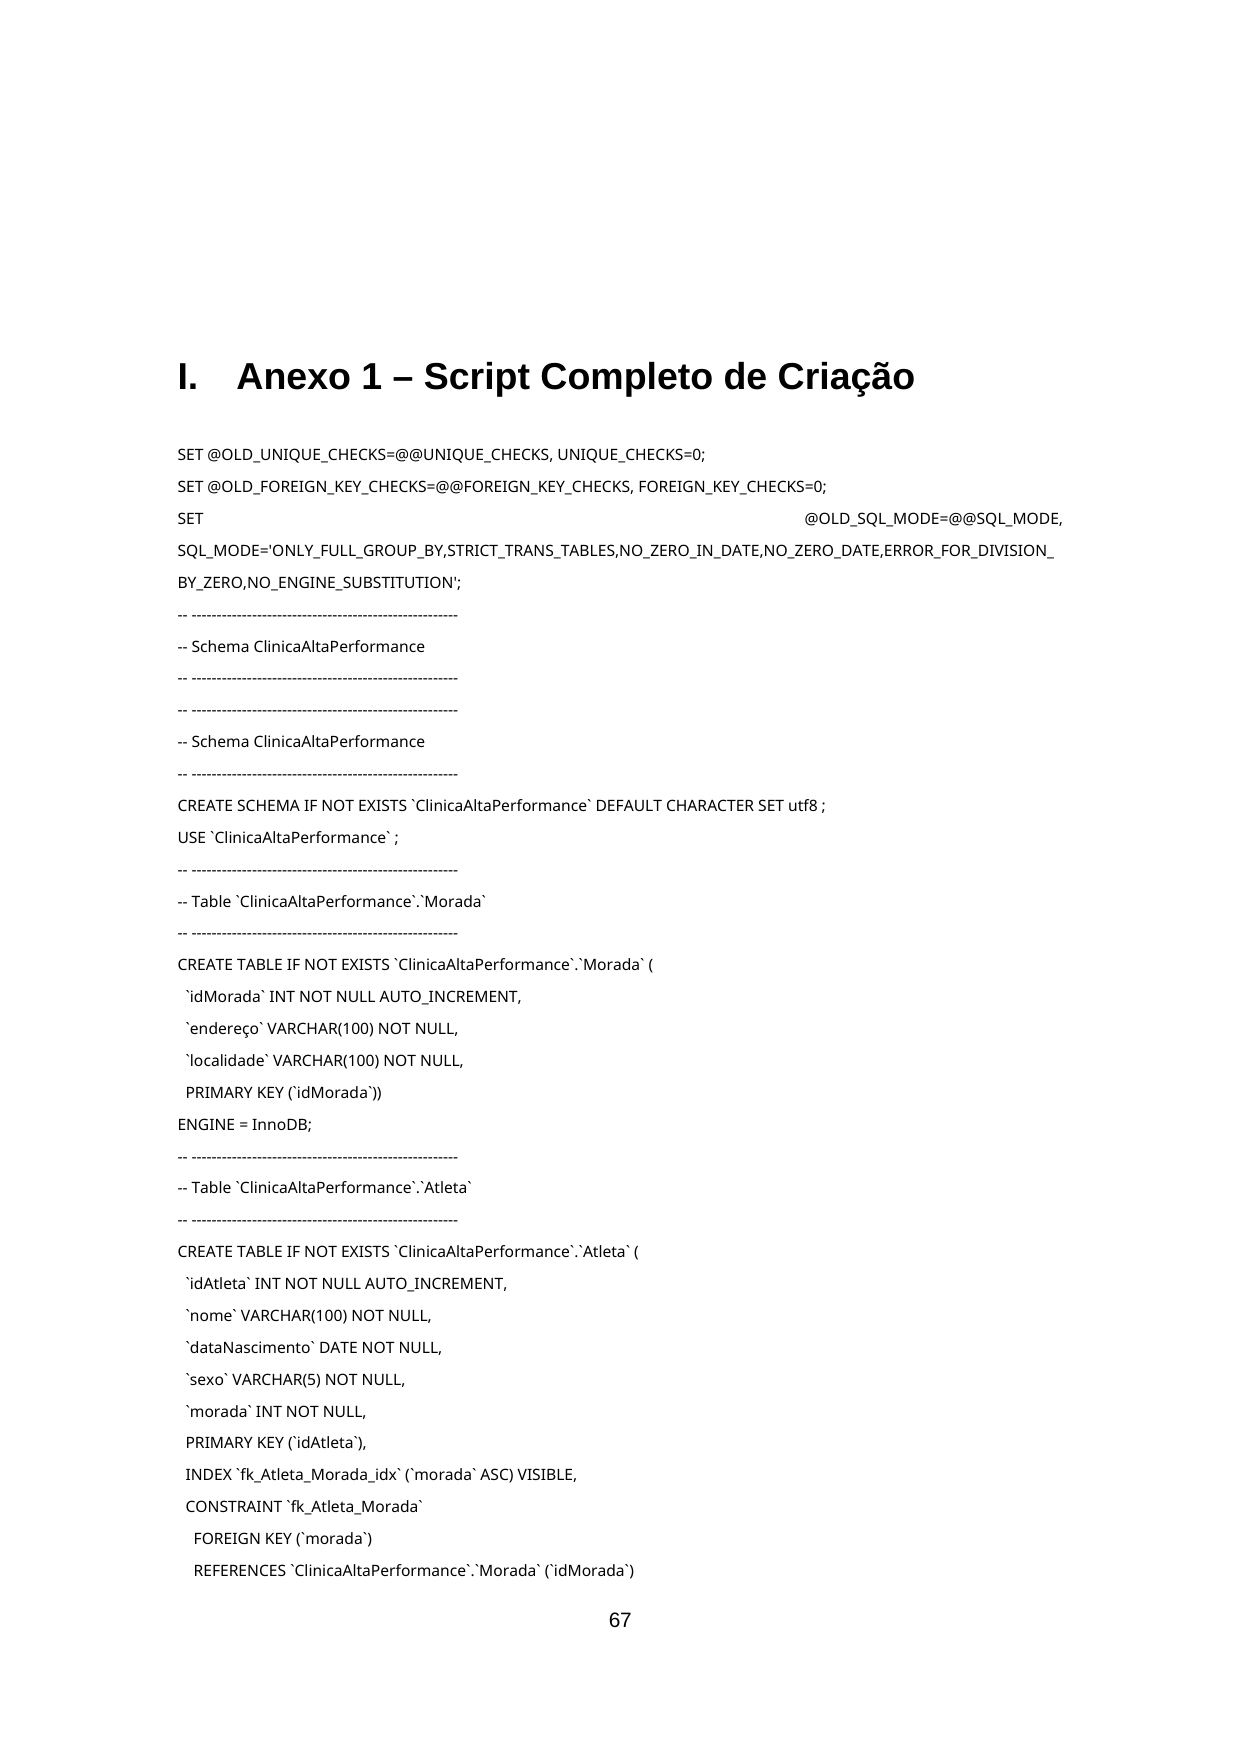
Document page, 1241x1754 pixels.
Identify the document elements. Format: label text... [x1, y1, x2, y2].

text -- Table `ClinicaAltaPerformance`.`Morada` [177, 890, 1063, 912]
text SET @OLD_UNIQUE_CHECKS=@@UNIQUE_CHECKS, UNIQUE_CHECKS=0; [177, 444, 1063, 465]
text -- ----------------------------------------------------- [177, 603, 1063, 625]
text -- Schema ClinicaAltaPerformance [177, 635, 1063, 657]
text SET @OLD_SQL_MODE=@@SQL_MODE, SQL_MODE='ONLY_FULL_GROUP_BY,STRICT_TRANS_TABLES,NO_ZERO_IN_DATE,NO_ZERO_DATE,ERROR_FOR_DIVISION_BY_ZERO,NO_ENGINE_SUBSTITUTION'; [177, 508, 1063, 593]
text FOREIGN KEY (`morada`) [177, 1528, 1063, 1549]
text -- ----------------------------------------------------- [177, 699, 1063, 720]
text `morada` INT NOT NULL, [177, 1400, 1063, 1422]
text `localidade` VARCHAR(100) NOT NULL, [177, 1050, 1063, 1071]
text -- ----------------------------------------------------- [177, 763, 1063, 784]
text -- ----------------------------------------------------- [177, 1145, 1063, 1167]
text -- Table `ClinicaAltaPerformance`.`Atleta` [177, 1177, 1063, 1198]
text CREATE TABLE IF NOT EXISTS `ClinicaAltaPerformance`.`Morada` ( [177, 954, 1063, 975]
text -- ----------------------------------------------------- [177, 1209, 1063, 1230]
text `endereço` VARCHAR(100) NOT NULL, [177, 1018, 1063, 1039]
text PRIMARY KEY (`idMorada`)) [177, 1082, 1063, 1103]
text -- ----------------------------------------------------- [177, 667, 1063, 688]
text CREATE TABLE IF NOT EXISTS `ClinicaAltaPerformance`.`Atleta` ( [177, 1241, 1063, 1262]
text Anexo 1 – Script Completo de Criação [177, 354, 1063, 398]
text `sexo` VARCHAR(5) NOT NULL, [177, 1368, 1063, 1390]
text PRIMARY KEY (`idAtleta`), [177, 1432, 1063, 1453]
text -- ----------------------------------------------------- [177, 858, 1063, 880]
text USE `ClinicaAltaPerformance` ; [177, 827, 1063, 848]
text SET @OLD_FOREIGN_KEY_CHECKS=@@FOREIGN_KEY_CHECKS, FOREIGN_KEY_CHECKS=0; [177, 476, 1063, 497]
text `nome` VARCHAR(100) NOT NULL, [177, 1305, 1063, 1326]
text `idMorada` INT NOT NULL AUTO_INCREMENT, [177, 986, 1063, 1007]
text `idAtleta` INT NOT NULL AUTO_INCREMENT, [177, 1273, 1063, 1294]
text ENGINE = InnoDB; [177, 1113, 1063, 1135]
text CREATE SCHEMA IF NOT EXISTS `ClinicaAltaPerformance` DEFAULT CHARACTER SET utf8 ; [177, 795, 1063, 816]
text CONSTRAINT `fk_Atleta_Morada` [177, 1496, 1063, 1517]
text -- ----------------------------------------------------- [177, 922, 1063, 943]
text INDEX `fk_Atleta_Morada_idx` (`morada` ASC) VISIBLE, [177, 1464, 1063, 1485]
text `dataNascimento` DATE NOT NULL, [177, 1337, 1063, 1358]
text -- Schema ClinicaAltaPerformance [177, 731, 1063, 752]
text REFERENCES `ClinicaAltaPerformance`.`Morada` (`idMorada`) [177, 1560, 1063, 1581]
